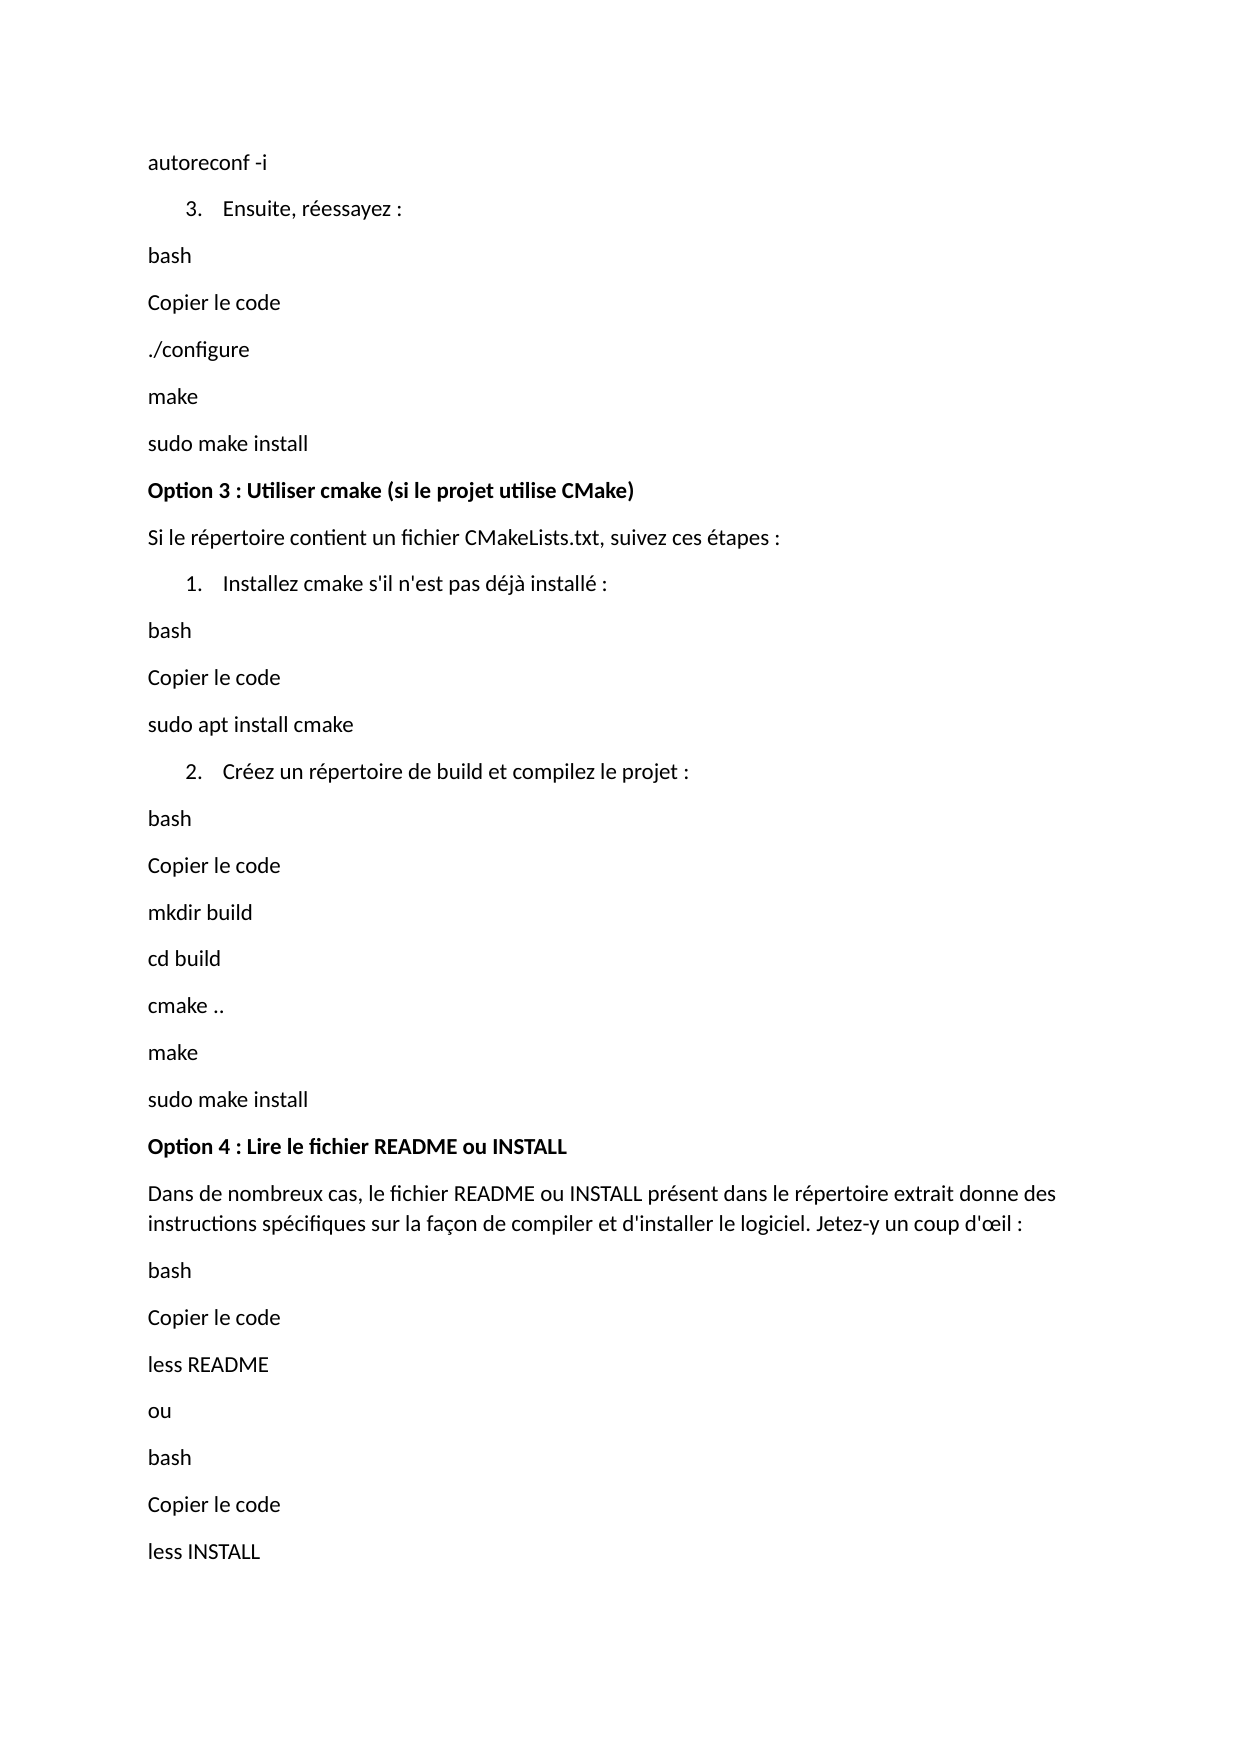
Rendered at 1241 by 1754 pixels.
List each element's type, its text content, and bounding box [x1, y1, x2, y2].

text Dans de nombreux cas, le fichier README ou INSTALL présent dans le répertoire extrait donne des instructions spécifiques sur la façon de compiler et d'installer le logiciel. Jetez-y un coup d'œil : [148, 1179, 1093, 1237]
text Copier le code [148, 288, 1093, 316]
text bash [148, 1443, 1093, 1471]
text autoreconf -i [148, 148, 1093, 176]
text ou [148, 1397, 1093, 1424]
text make [148, 1038, 1093, 1066]
text Copier le code [148, 851, 1093, 879]
text Copier le code [148, 1490, 1093, 1518]
text Option 4 : Lire le fichier README ou INSTALL [148, 1132, 1093, 1160]
list Installez cmake s'il n'est pas déjà installé : [185, 569, 1093, 597]
text bash [148, 804, 1093, 832]
text Si le répertoire contient un fichier CMakeLists.txt, suivez ces étapes : [148, 523, 1093, 551]
text cd build [148, 944, 1093, 972]
text cmake .. [148, 991, 1093, 1019]
text Copier le code [148, 1303, 1093, 1331]
text Copier le code [148, 663, 1093, 691]
text sudo make install [148, 429, 1093, 457]
list Ensuite, réessayez : [185, 194, 1093, 222]
text make [148, 382, 1093, 410]
text bash [148, 616, 1093, 644]
text less INSTALL [148, 1537, 1093, 1565]
text ./configure [148, 335, 1093, 363]
list Créez un répertoire de build et compilez le projet : [185, 757, 1093, 785]
text mkdir build [148, 898, 1093, 926]
text less README [148, 1350, 1093, 1378]
text bash [148, 1256, 1093, 1284]
text bash [148, 241, 1093, 269]
text sudo apt install cmake [148, 710, 1093, 738]
text sudo make install [148, 1085, 1093, 1113]
text Option 3 : Utiliser cmake (si le projet utilise CMake) [148, 476, 1093, 504]
